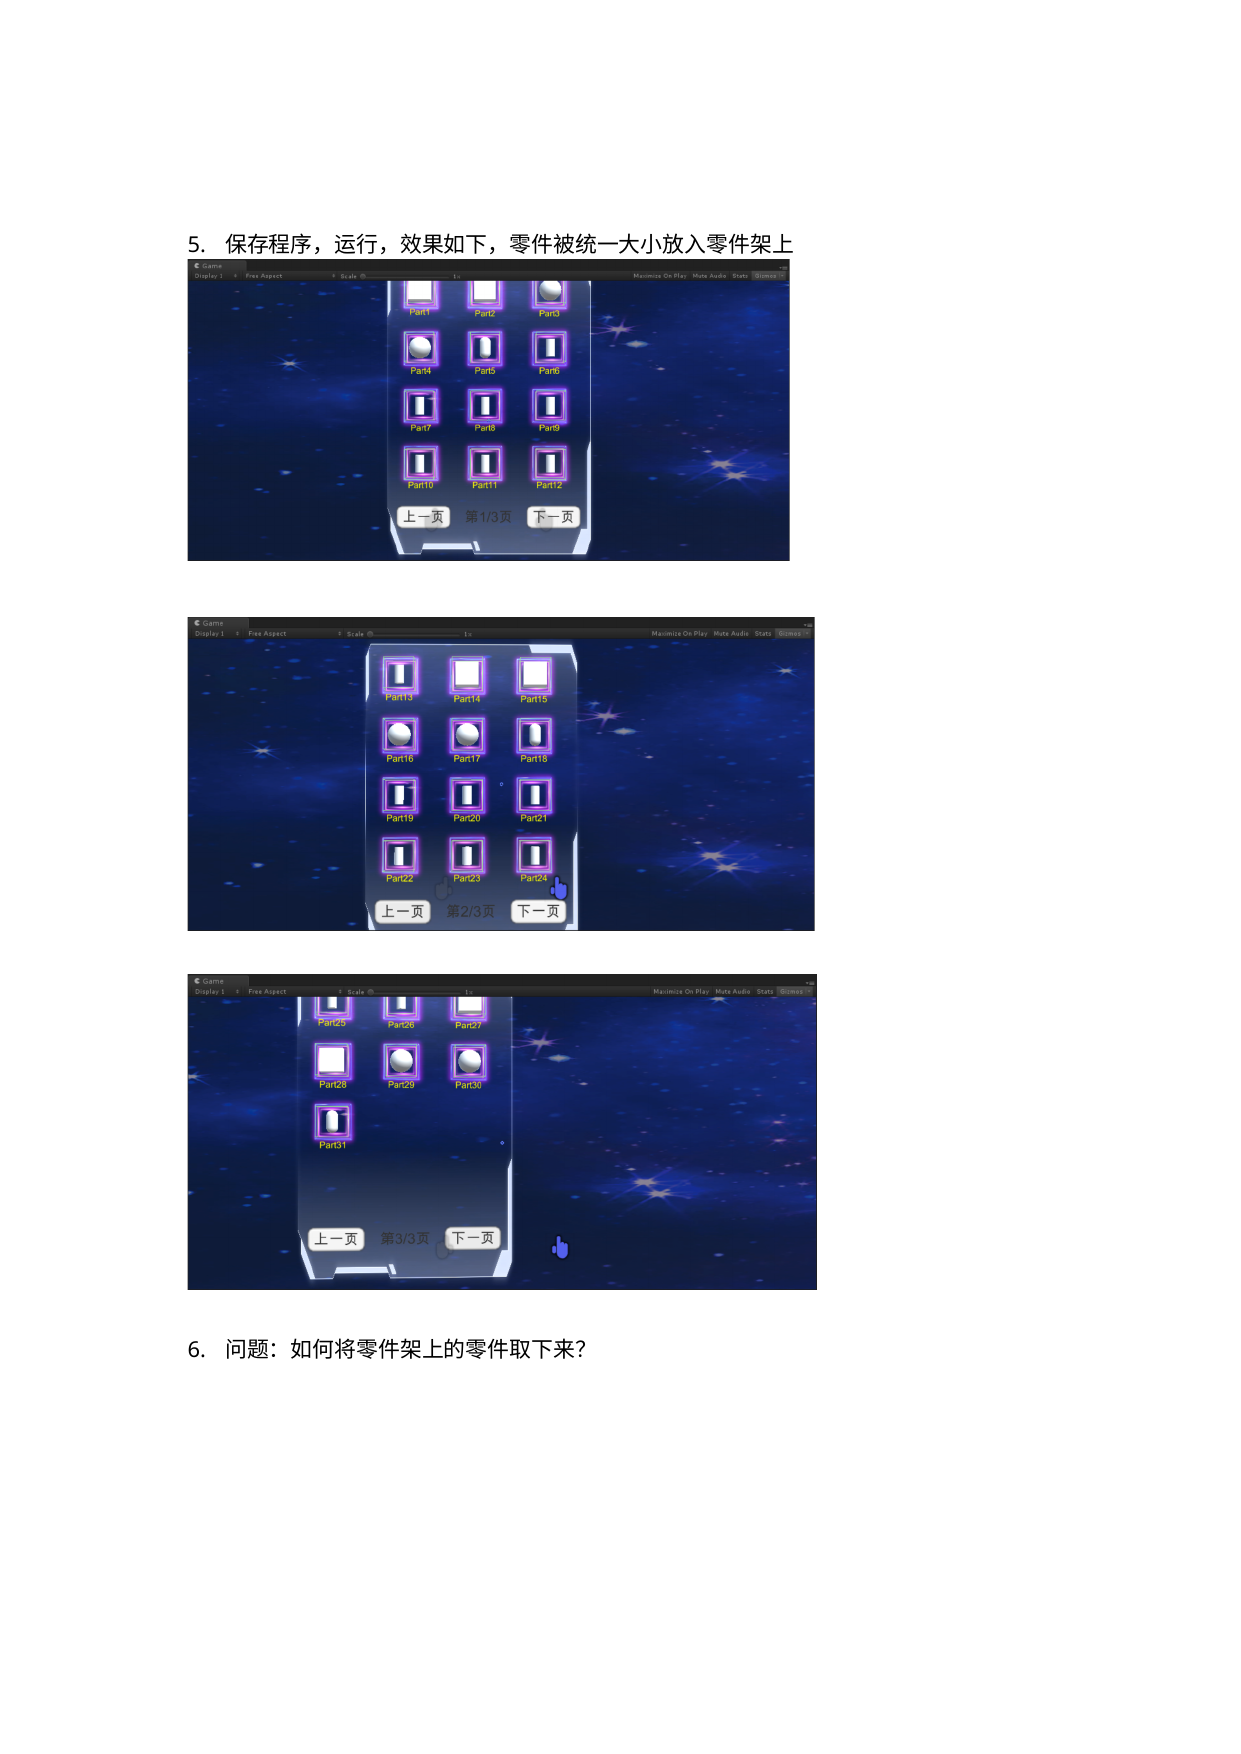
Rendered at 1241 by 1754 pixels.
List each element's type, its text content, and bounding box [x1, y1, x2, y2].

picture [187, 974, 817, 1290]
list 保存程序，运行，效果如下，零件被统一大小放入零件架上 [187, 227, 1053, 259]
picture [187, 259, 790, 561]
list 问题：如何将零件架上的零件取下来？ [187, 1332, 1053, 1364]
picture [187, 617, 815, 931]
